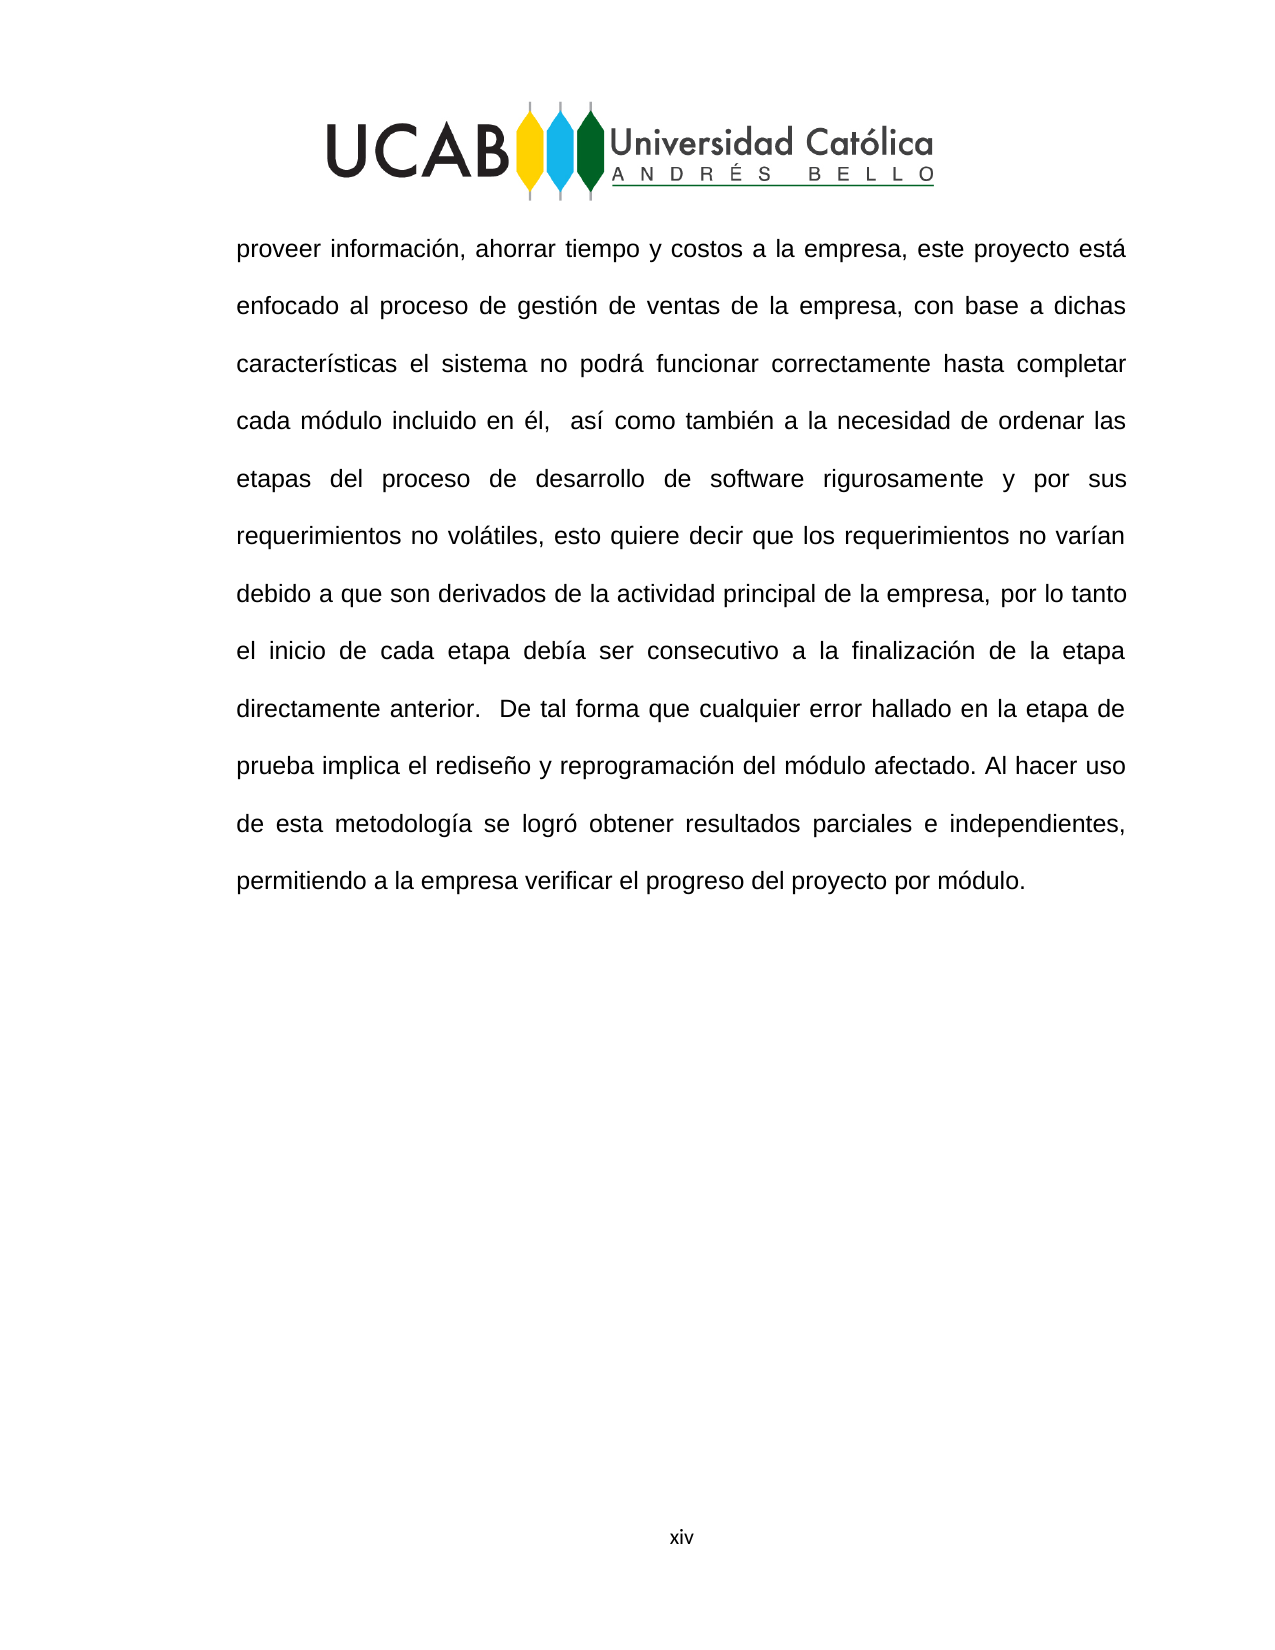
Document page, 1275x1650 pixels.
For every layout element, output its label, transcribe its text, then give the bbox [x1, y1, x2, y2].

picture [327, 101, 934, 201]
